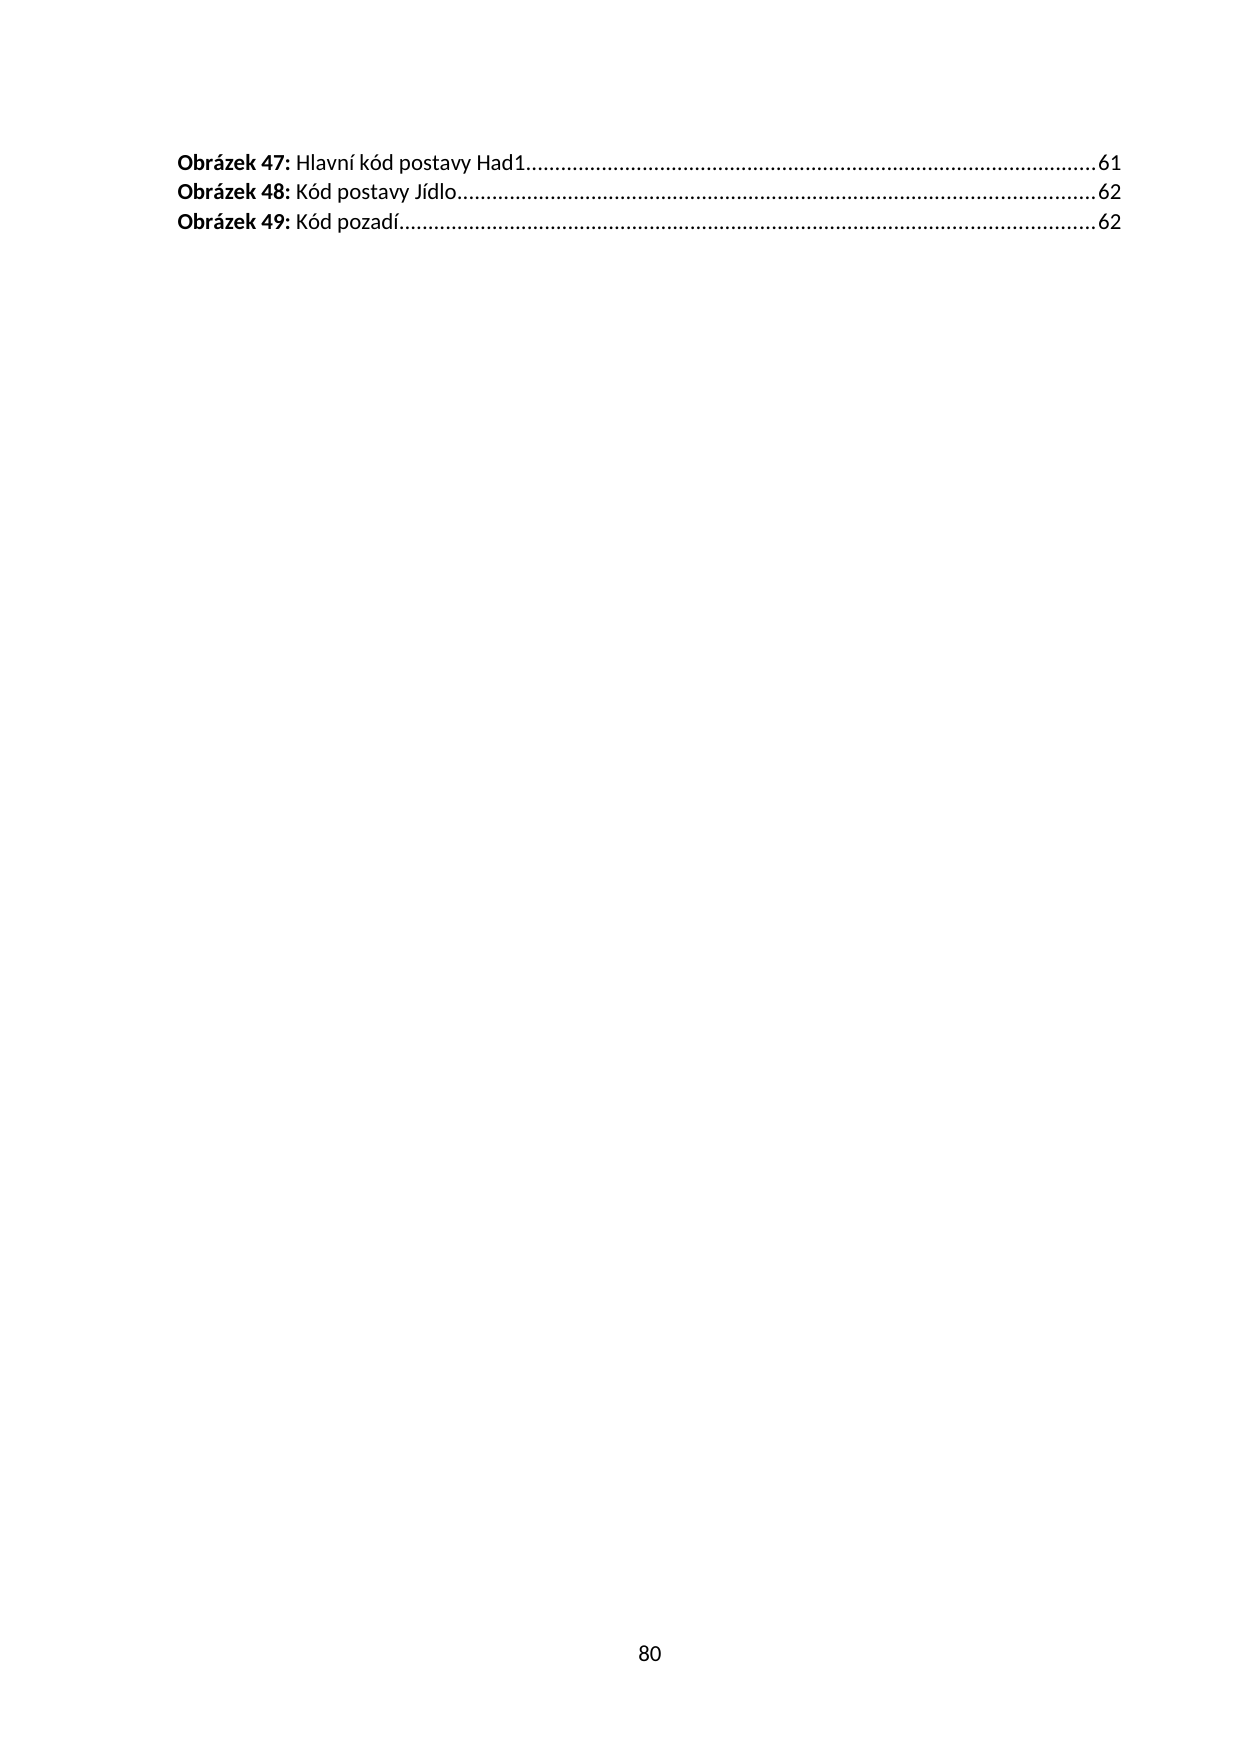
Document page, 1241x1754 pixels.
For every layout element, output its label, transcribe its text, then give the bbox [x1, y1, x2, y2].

text Obrázek 47: Hlavní kód postavy Had1 61 [177, 148, 1122, 176]
text Obrázek 49: Kód pozadí 62 [177, 207, 1122, 235]
text Obrázek 48: Kód postavy Jídlo 62 [177, 177, 1122, 205]
